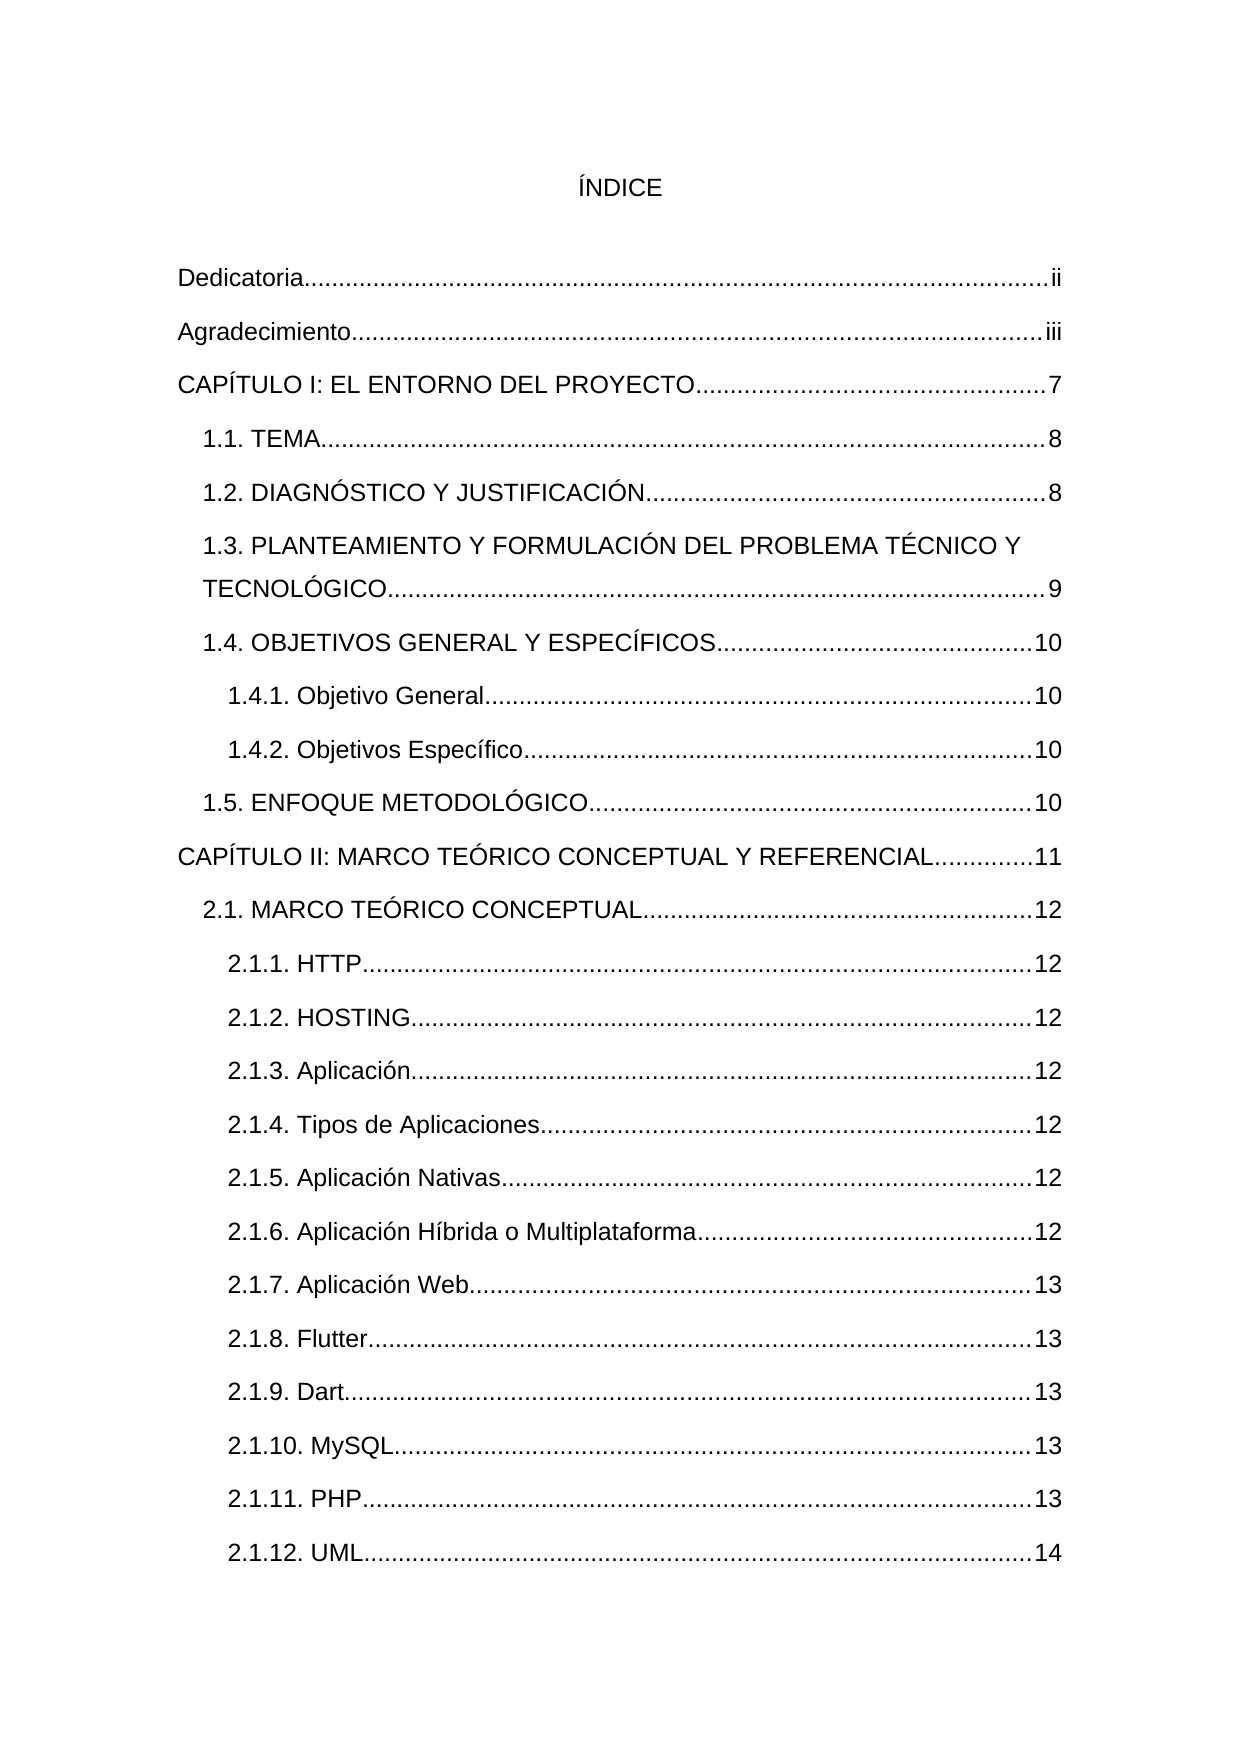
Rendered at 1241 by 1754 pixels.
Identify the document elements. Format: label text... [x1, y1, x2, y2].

subtitle ÍNDICE [177, 173, 1063, 201]
